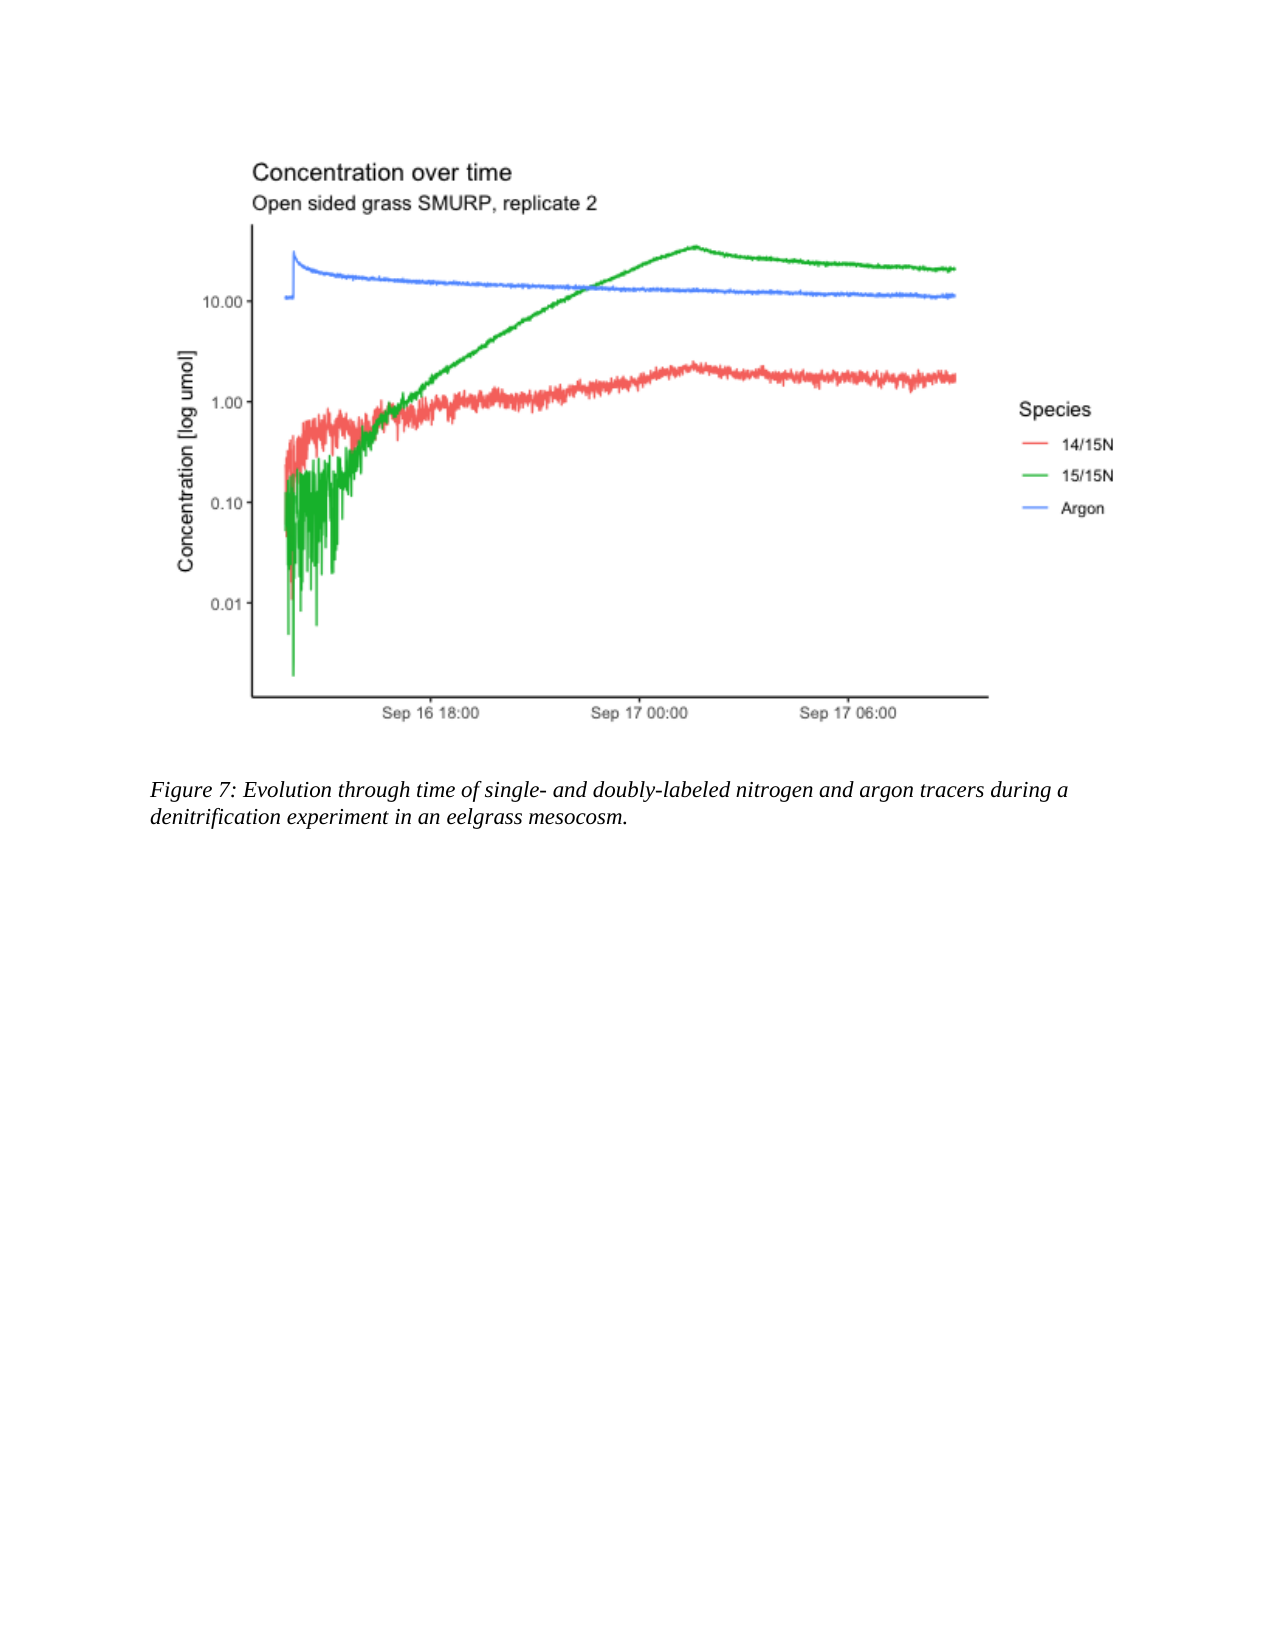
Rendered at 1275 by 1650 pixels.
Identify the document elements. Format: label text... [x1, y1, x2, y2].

picture [168, 153, 1114, 756]
table_header Figure 7: Evolution through time of single- and doubly-labeled nitrogen and argon tracers during a denitrification experiment in an eelgrass mesocosm. [139, 150, 1114, 842]
